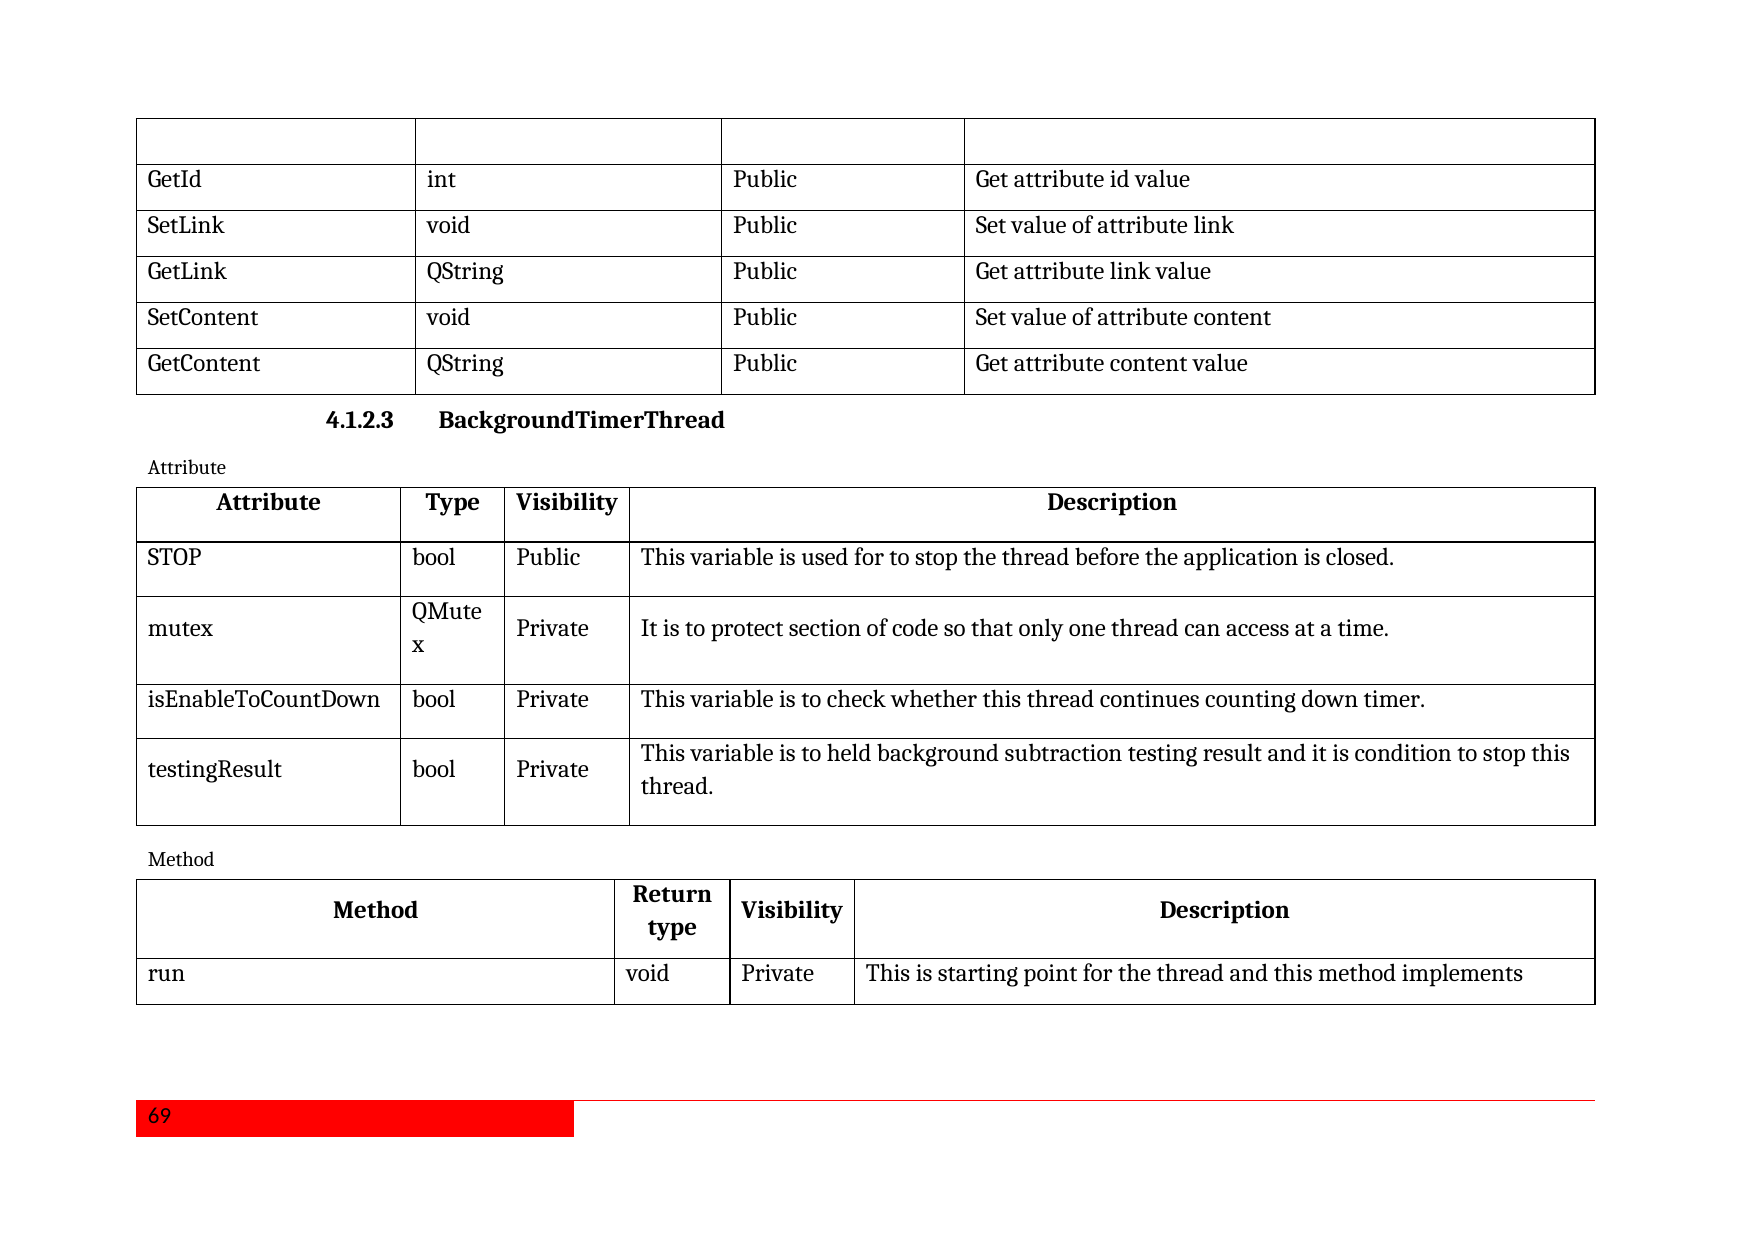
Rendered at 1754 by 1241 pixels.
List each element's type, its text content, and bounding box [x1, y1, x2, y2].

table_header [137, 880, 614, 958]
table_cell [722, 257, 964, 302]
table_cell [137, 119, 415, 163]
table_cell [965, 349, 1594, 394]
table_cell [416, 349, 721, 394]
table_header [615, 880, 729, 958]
subtitle Attribute [148, 455, 1606, 479]
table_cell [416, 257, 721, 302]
subtitle Method [148, 847, 1606, 871]
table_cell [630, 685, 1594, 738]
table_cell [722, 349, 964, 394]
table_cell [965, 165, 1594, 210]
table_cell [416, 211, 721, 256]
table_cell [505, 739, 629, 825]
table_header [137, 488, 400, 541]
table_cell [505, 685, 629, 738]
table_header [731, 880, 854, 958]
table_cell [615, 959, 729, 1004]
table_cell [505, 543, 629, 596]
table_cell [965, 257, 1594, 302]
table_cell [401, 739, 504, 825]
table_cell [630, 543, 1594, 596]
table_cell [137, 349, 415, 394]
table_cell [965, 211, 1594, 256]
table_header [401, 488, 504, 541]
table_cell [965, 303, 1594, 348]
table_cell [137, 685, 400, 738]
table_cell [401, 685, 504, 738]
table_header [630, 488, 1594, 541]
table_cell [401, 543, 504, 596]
subtitle BackgroundTimerThread [326, 406, 1606, 434]
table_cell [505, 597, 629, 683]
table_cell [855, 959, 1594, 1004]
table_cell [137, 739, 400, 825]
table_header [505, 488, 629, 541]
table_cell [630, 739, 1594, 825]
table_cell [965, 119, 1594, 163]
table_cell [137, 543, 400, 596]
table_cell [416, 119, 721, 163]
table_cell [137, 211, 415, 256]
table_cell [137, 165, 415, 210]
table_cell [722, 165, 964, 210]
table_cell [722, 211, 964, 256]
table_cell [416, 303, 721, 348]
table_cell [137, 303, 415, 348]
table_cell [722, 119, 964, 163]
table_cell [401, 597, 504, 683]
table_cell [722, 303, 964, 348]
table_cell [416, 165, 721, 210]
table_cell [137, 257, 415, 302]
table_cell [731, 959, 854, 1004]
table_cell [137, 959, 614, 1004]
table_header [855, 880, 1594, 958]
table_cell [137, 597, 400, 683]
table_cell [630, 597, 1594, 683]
